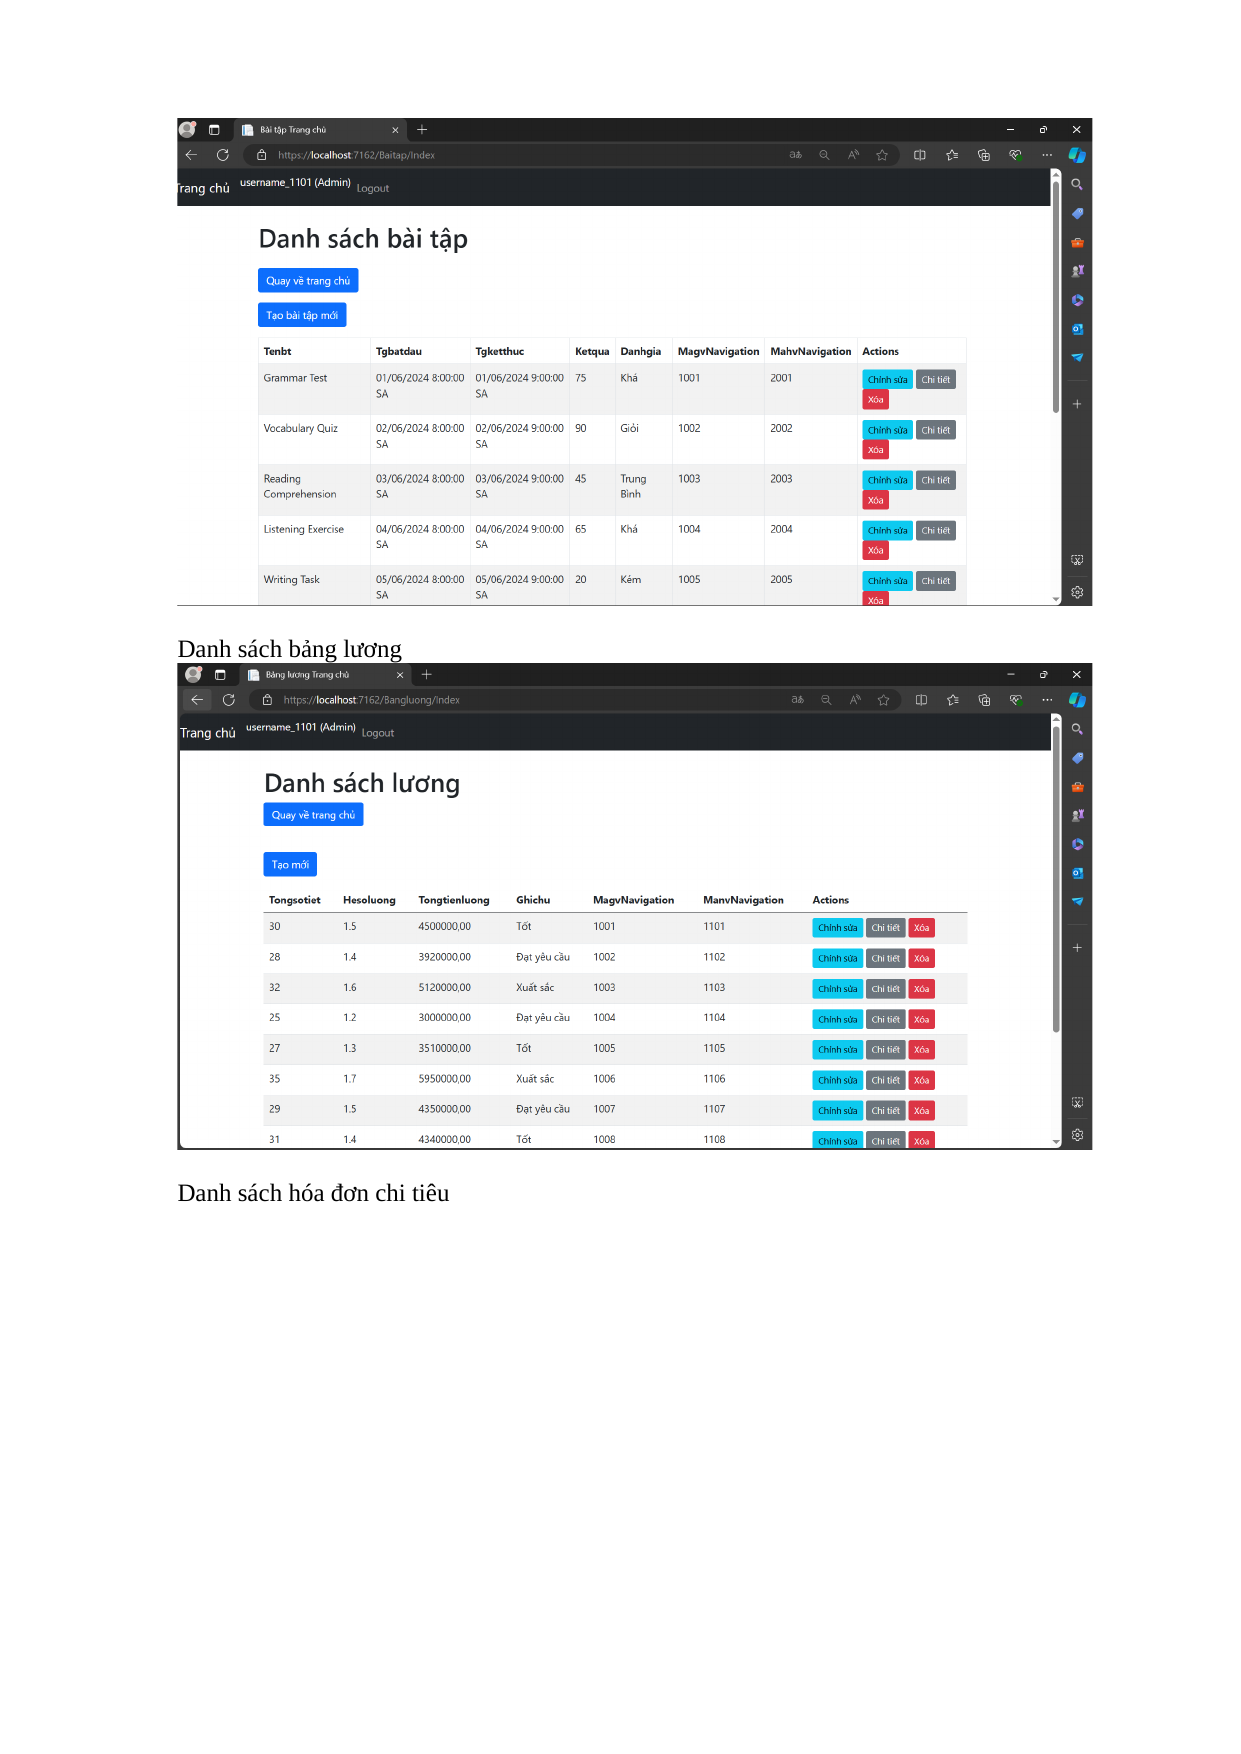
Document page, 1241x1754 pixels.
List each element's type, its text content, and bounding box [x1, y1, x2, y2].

text Danh sách bảng lương [177, 634, 1122, 663]
text Danh sách hóa đơn chi tiêu [177, 1178, 1122, 1207]
picture [177, 118, 1093, 606]
picture [177, 663, 1093, 1150]
